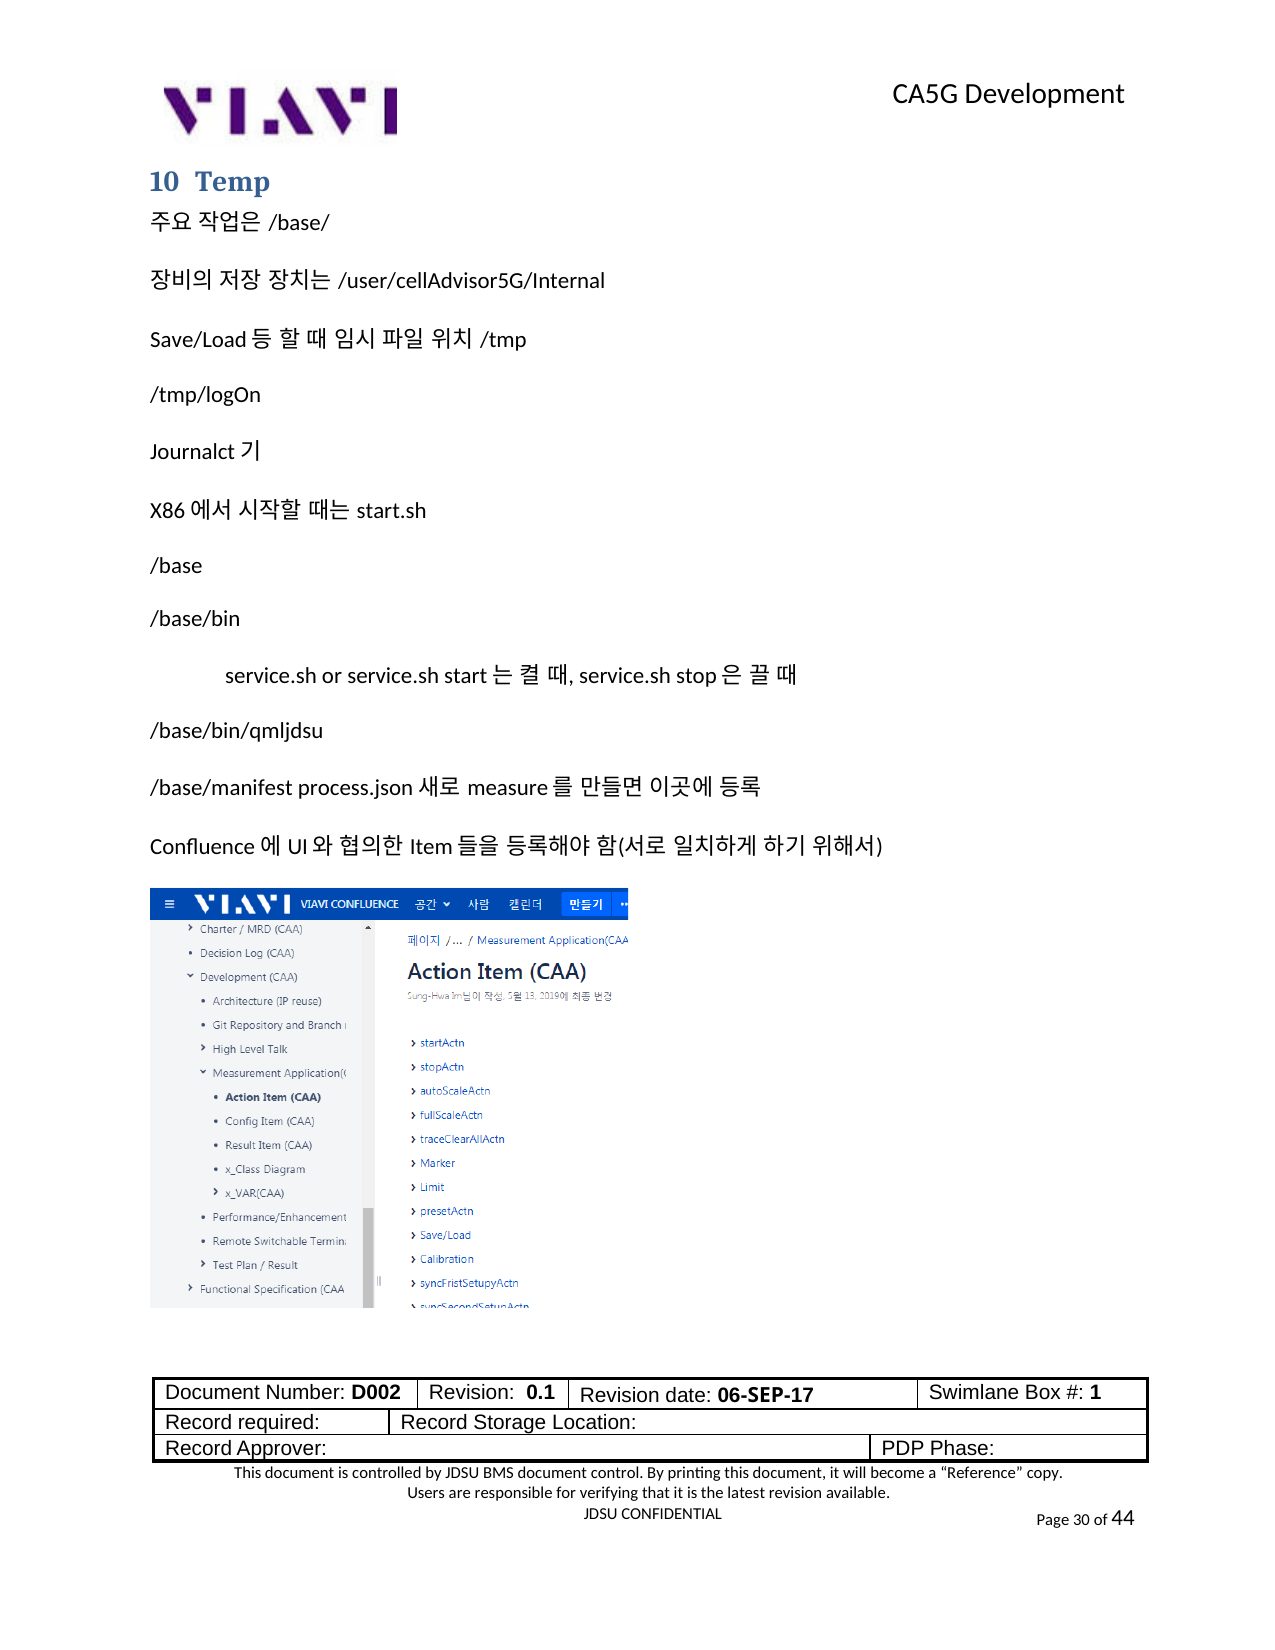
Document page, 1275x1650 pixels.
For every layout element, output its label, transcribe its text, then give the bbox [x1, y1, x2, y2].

text /base/manifest process.json 새로 measure를 만들면 이곳에 등록 [150, 769, 1125, 802]
text 장비의 저장 장치는 /user/cellAdvisor5G/Internal [150, 262, 1125, 296]
picture [162, 68, 397, 146]
text 주요 작업은 /base/ [150, 203, 1125, 237]
text /base [150, 551, 1125, 579]
picture [150, 887, 629, 1308]
text Journalct기 [150, 433, 1125, 466]
text X86에서 시작할 때는 start.sh [150, 492, 1125, 525]
text /base/bin [150, 604, 1125, 632]
text service.sh or service.sh start는 켤 때, service.sh stop은 끌 때 [150, 657, 1125, 690]
text /tmp/logOn [150, 380, 1125, 408]
text /base/bin/qmljdsu [150, 716, 1125, 744]
text Save/Load등 할 때 임시 파일 위치 /tmp [150, 321, 1125, 354]
text Confluence에 UI와 협의한 Item들을 등록해야 함(서로 일치하게 하기 위해서) [150, 828, 1125, 861]
subtitle Temp [150, 165, 1125, 198]
